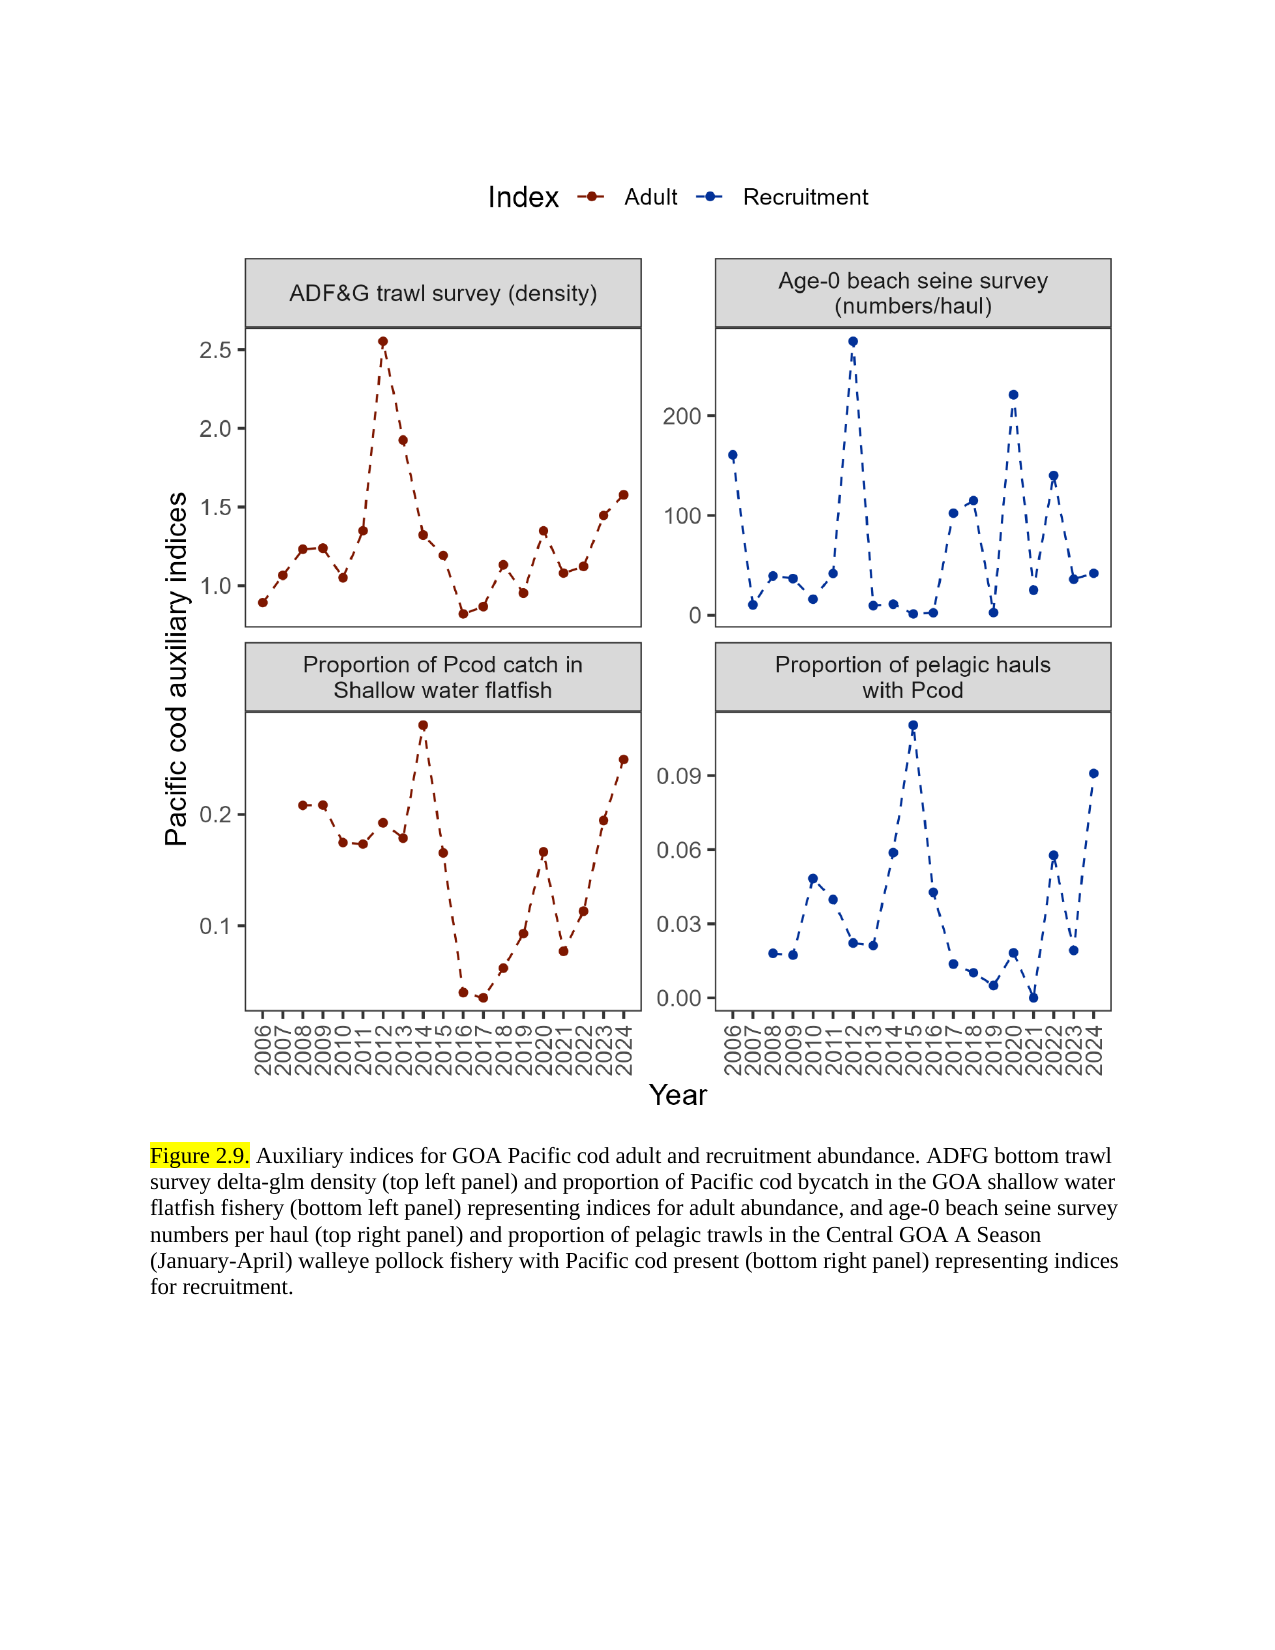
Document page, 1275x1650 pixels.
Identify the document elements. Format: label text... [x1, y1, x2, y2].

subtitle Figure 2.9. Auxiliary indices for GOA Pacific cod adult and recruitment abundance. ADFG bottom trawl survey delta-glm density (top left panel) and proportion of Pacific cod bycatch in the GOA shallow water flatfish fishery (bottom left panel) representing indices for adult abundance, and age-0 beach seine survey numbers per haul (top right panel) and proportion of pelagic trawls in the Central GOA A Season (January-April) walleye pollock fishery with Pacific cod present (bottom right panel) representing indices for recruitment. [150, 1142, 1125, 1300]
picture [150, 150, 1125, 1125]
